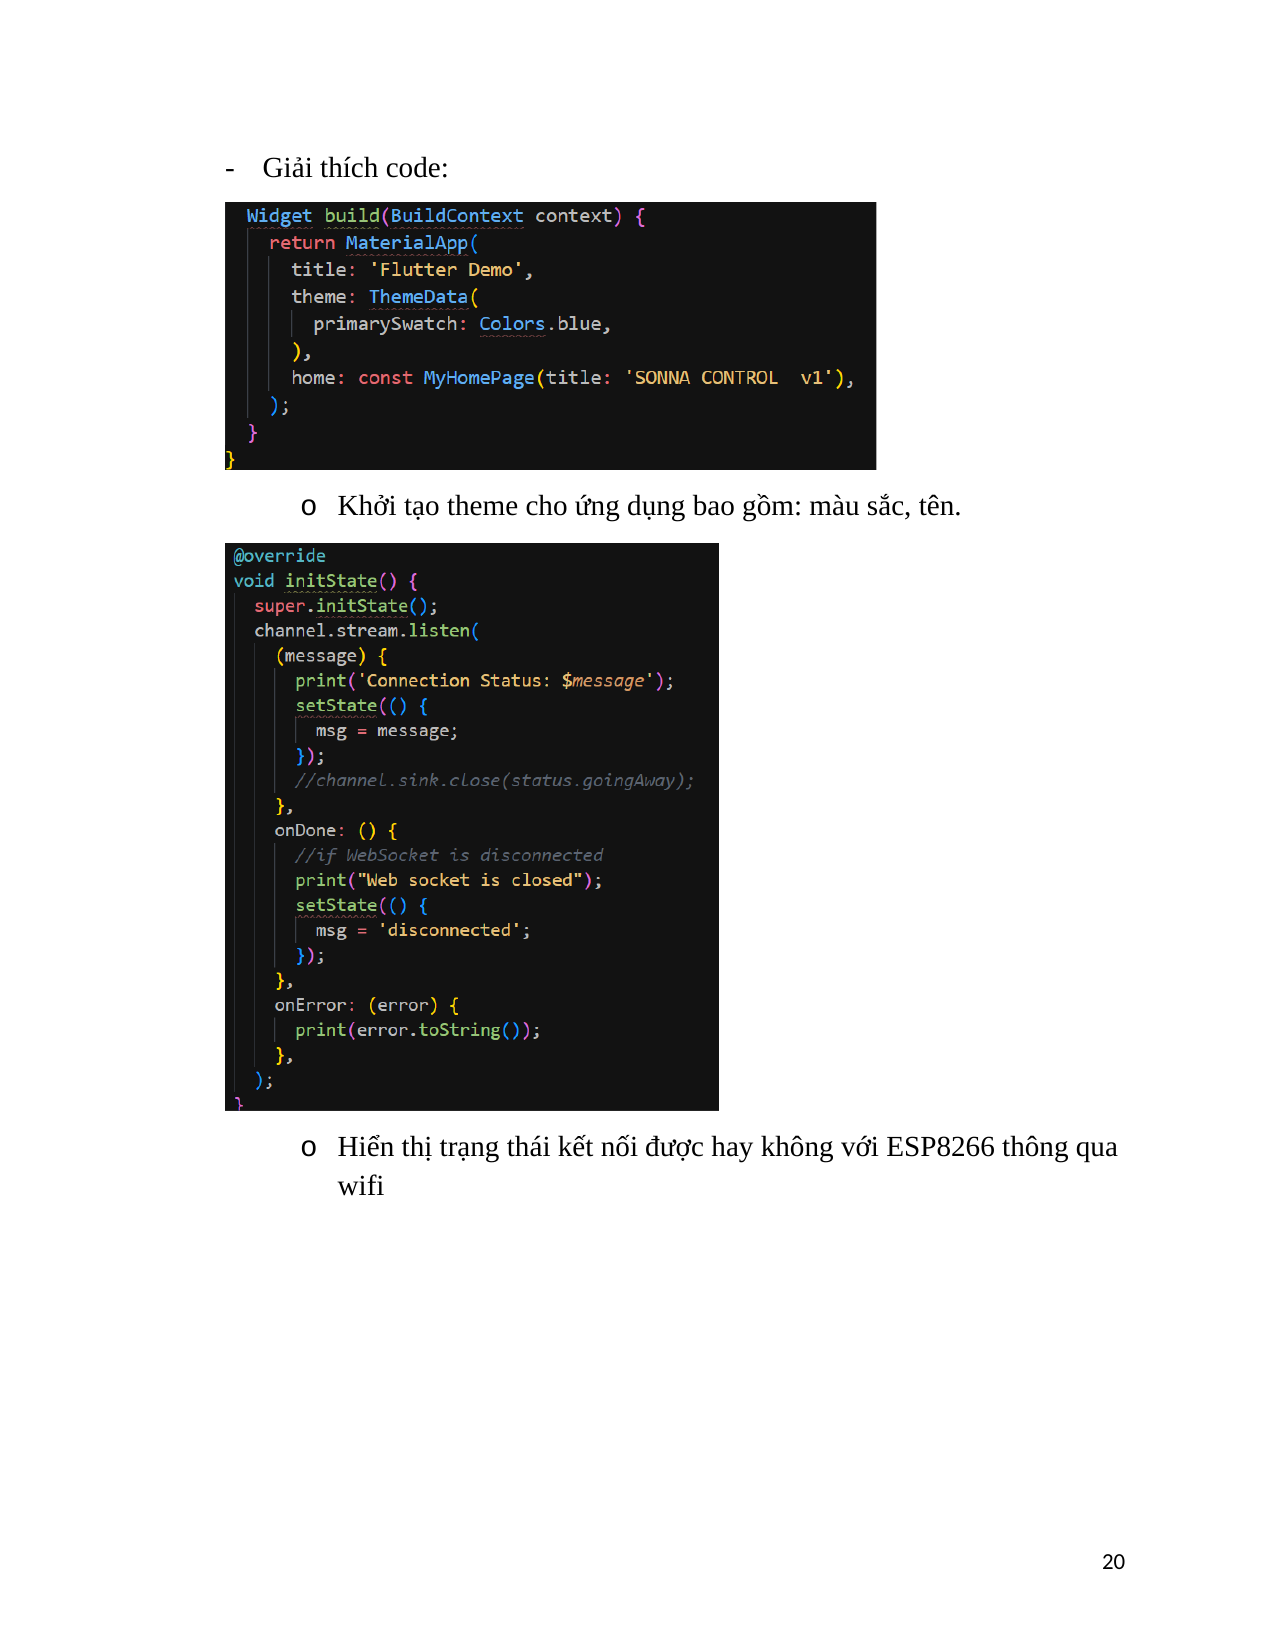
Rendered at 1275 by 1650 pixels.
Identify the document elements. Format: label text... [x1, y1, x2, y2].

picture [225, 543, 719, 1111]
list Giải thích code: [225, 150, 1125, 183]
list Khởi tạo theme cho ứng dụng bao gồm: màu sắc, tên. [300, 488, 1125, 524]
list Hiển thị trạng thái kết nối được hay không với ESP8266 thông qua wifi [300, 1129, 1125, 1202]
picture [225, 202, 877, 470]
